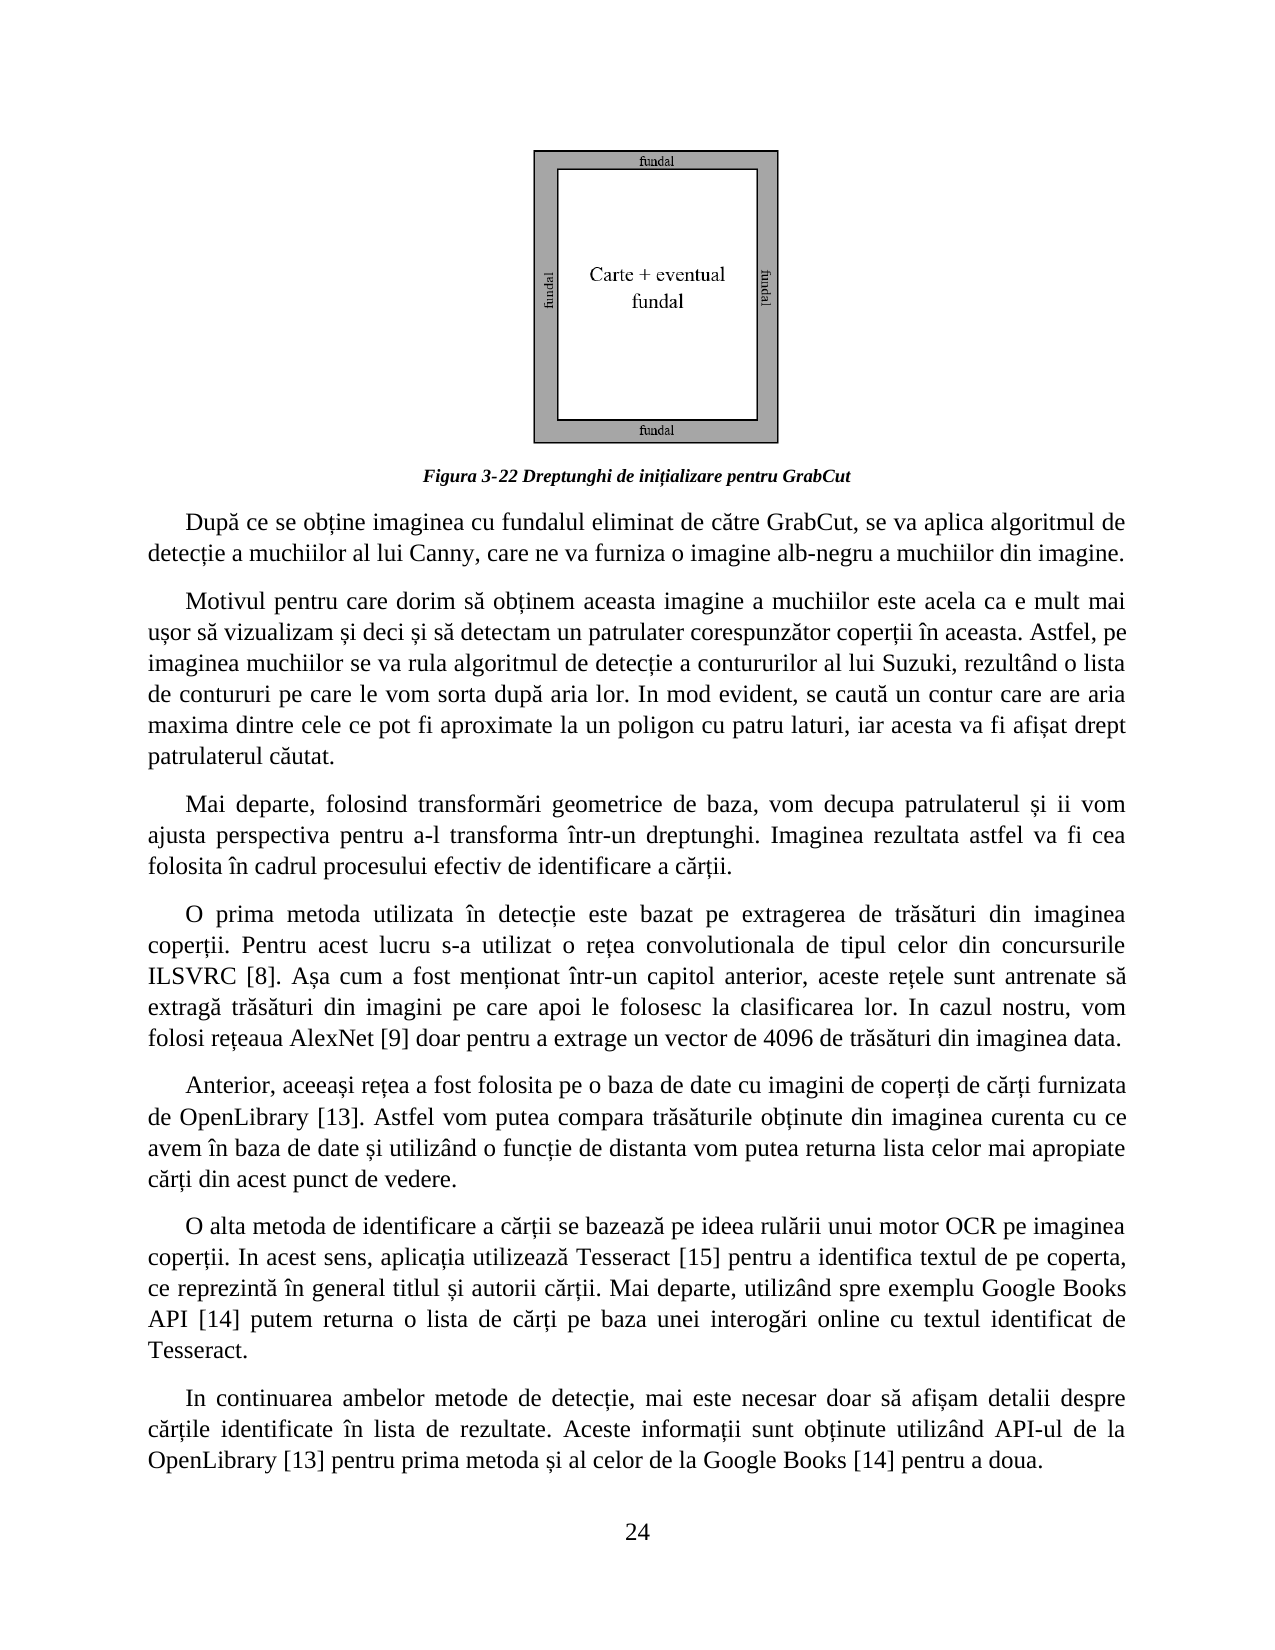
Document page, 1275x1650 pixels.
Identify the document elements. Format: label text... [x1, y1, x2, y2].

text O prima metoda utilizata în detecție este bazat pe extragerea de trăsături din imaginea coperții. Pentru acest lucru s-a utilizat o rețea convolutionala de tipul celor din concursurile ILSVRC. Așa cum a fost menționat într-un capitol anterior, aceste rețele sunt antrenate să extragă trăsături din imagini pe care apoi le folosesc la clasificarea lor. In cazul nostru, vom folosi rețeaua AlexNet doar pentru a extrage un vector de 4096 de trăsături din imaginea data. [148, 899, 1127, 1052]
text Motivul pentru care dorim să obținem aceasta imagine a muchiilor este acela ca e mult mai ușor să vizualizam și deci și să detectam un patrulater corespunzător coperții în aceasta. Astfel, pe imaginea muchiilor se va rula algoritmul de detecție a contururilor al lui Suzuki, rezultând o lista de contururi pe care le vom sorta după aria lor. In mod evident, se caută un contur care are aria maxima dintre cele ce pot fi aproximate la un poligon cu patru laturi, iar acesta va fi afișat drept patrulaterul căutat. [148, 586, 1127, 770]
text După ce se obține imaginea cu fundalul eliminat de către GrabCut, se va aplica algoritmul de detecție a muchiilor al lui Canny, care ne va furniza o imagine alb-negru a muchiilor din imagine. [148, 507, 1127, 567]
picture [532, 147, 781, 446]
text In continuarea ambelor metode de detecție, mai este necesar doar să afișam detalii despre cărțile identificate în lista de rezultate. Aceste informații sunt obținute utilizând API-ul de la OpenLibrary pentru prima metoda și al celor de la Google Books pentru a doua. [148, 1383, 1127, 1474]
text Anterior, aceeași rețea a fost folosita pe o baza de date cu imagini de coperți de cărți furnizata de OpenLibrary. Astfel vom putea compara trăsăturile obținute din imaginea curenta cu ce avem în baza de date și utilizând o funcție de distanta vom putea returna lista celor mai apropiate cărți din acest punct de vedere. [148, 1071, 1127, 1192]
text Mai departe, folosind transformări geometrice de baza, vom decupa patrulaterul și ii vom ajusta perspectiva pentru a-l transforma într-un dreptunghi. Imaginea rezultata astfel va fi cea folosita în cadrul procesului efectiv de identificare a cărții. [148, 789, 1127, 880]
text O alta metoda de identificare a cărții se bazează pe ideea rulării unui motor OCR pe imaginea coperții. In acest sens, aplicația utilizează Tesseract pentru a identifica textul de pe coperta, ce reprezintă în general titlul și autorii cărții. Mai departe, utilizând spre exemplu Google Books API putem returna o lista de cărți pe baza unei interogări online cu textul identificat de Tesseract. [148, 1211, 1127, 1364]
